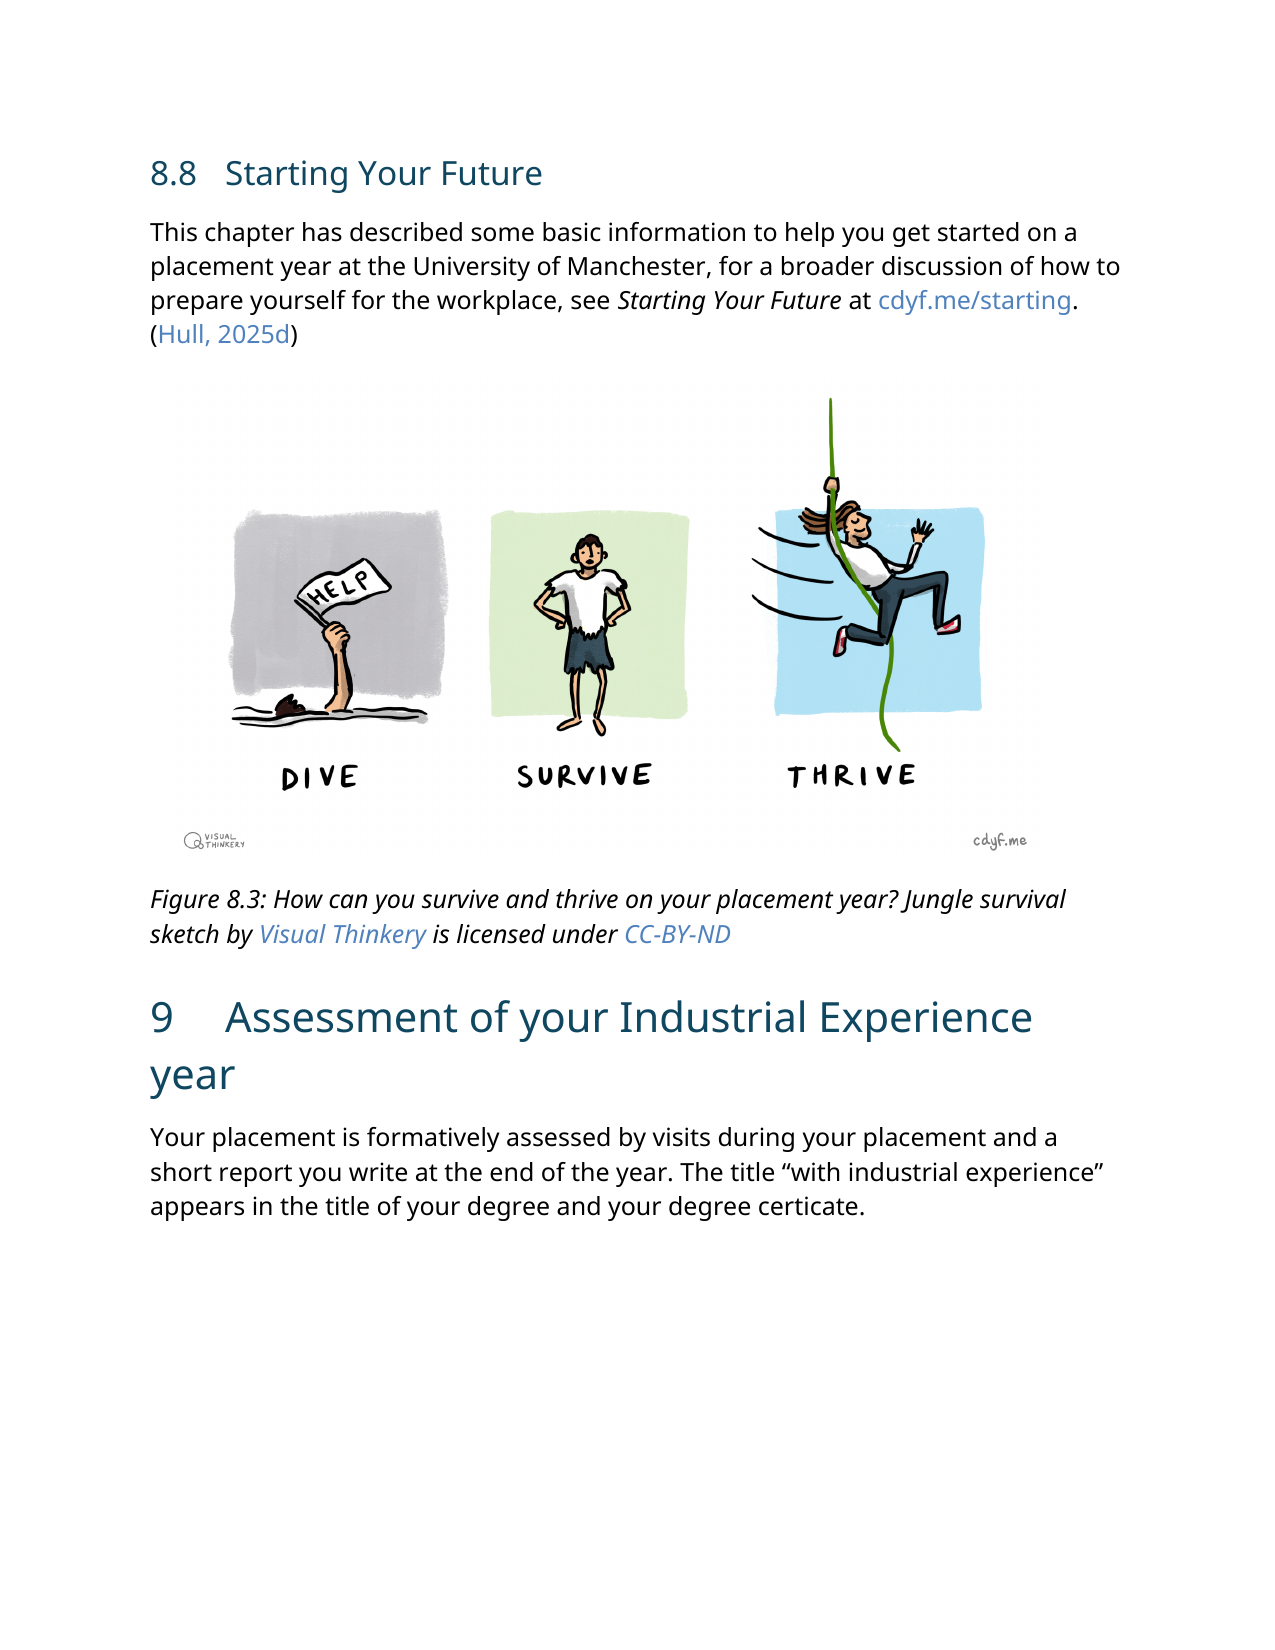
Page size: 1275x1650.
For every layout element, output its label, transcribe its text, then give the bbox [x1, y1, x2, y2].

text Figure 8.3: How can you survive and thrive on your placement year? Jungle survival sketch by Visual Thinkery is licensed under CC-BY-ND [150, 882, 1125, 950]
text This chapter has described some basic information to help you get started on a placement year at the University of Manchester, for a broader discussion of how to prepare yourself for the workplace, see Starting Your Future at cdyf.me/starting. (Hull, 2025d) [150, 214, 1125, 350]
subtitle 8.8 Starting Your Future [150, 150, 1125, 195]
picture [168, 369, 1044, 862]
subtitle 9 Assessment of your Industrial Experience year [150, 988, 1125, 1101]
text Your placement is formatively assessed by visits during your placement and a short report you write at the end of the year. The title “with industrial experience” appears in the title of your degree and your degree certicate. [150, 1120, 1125, 1222]
